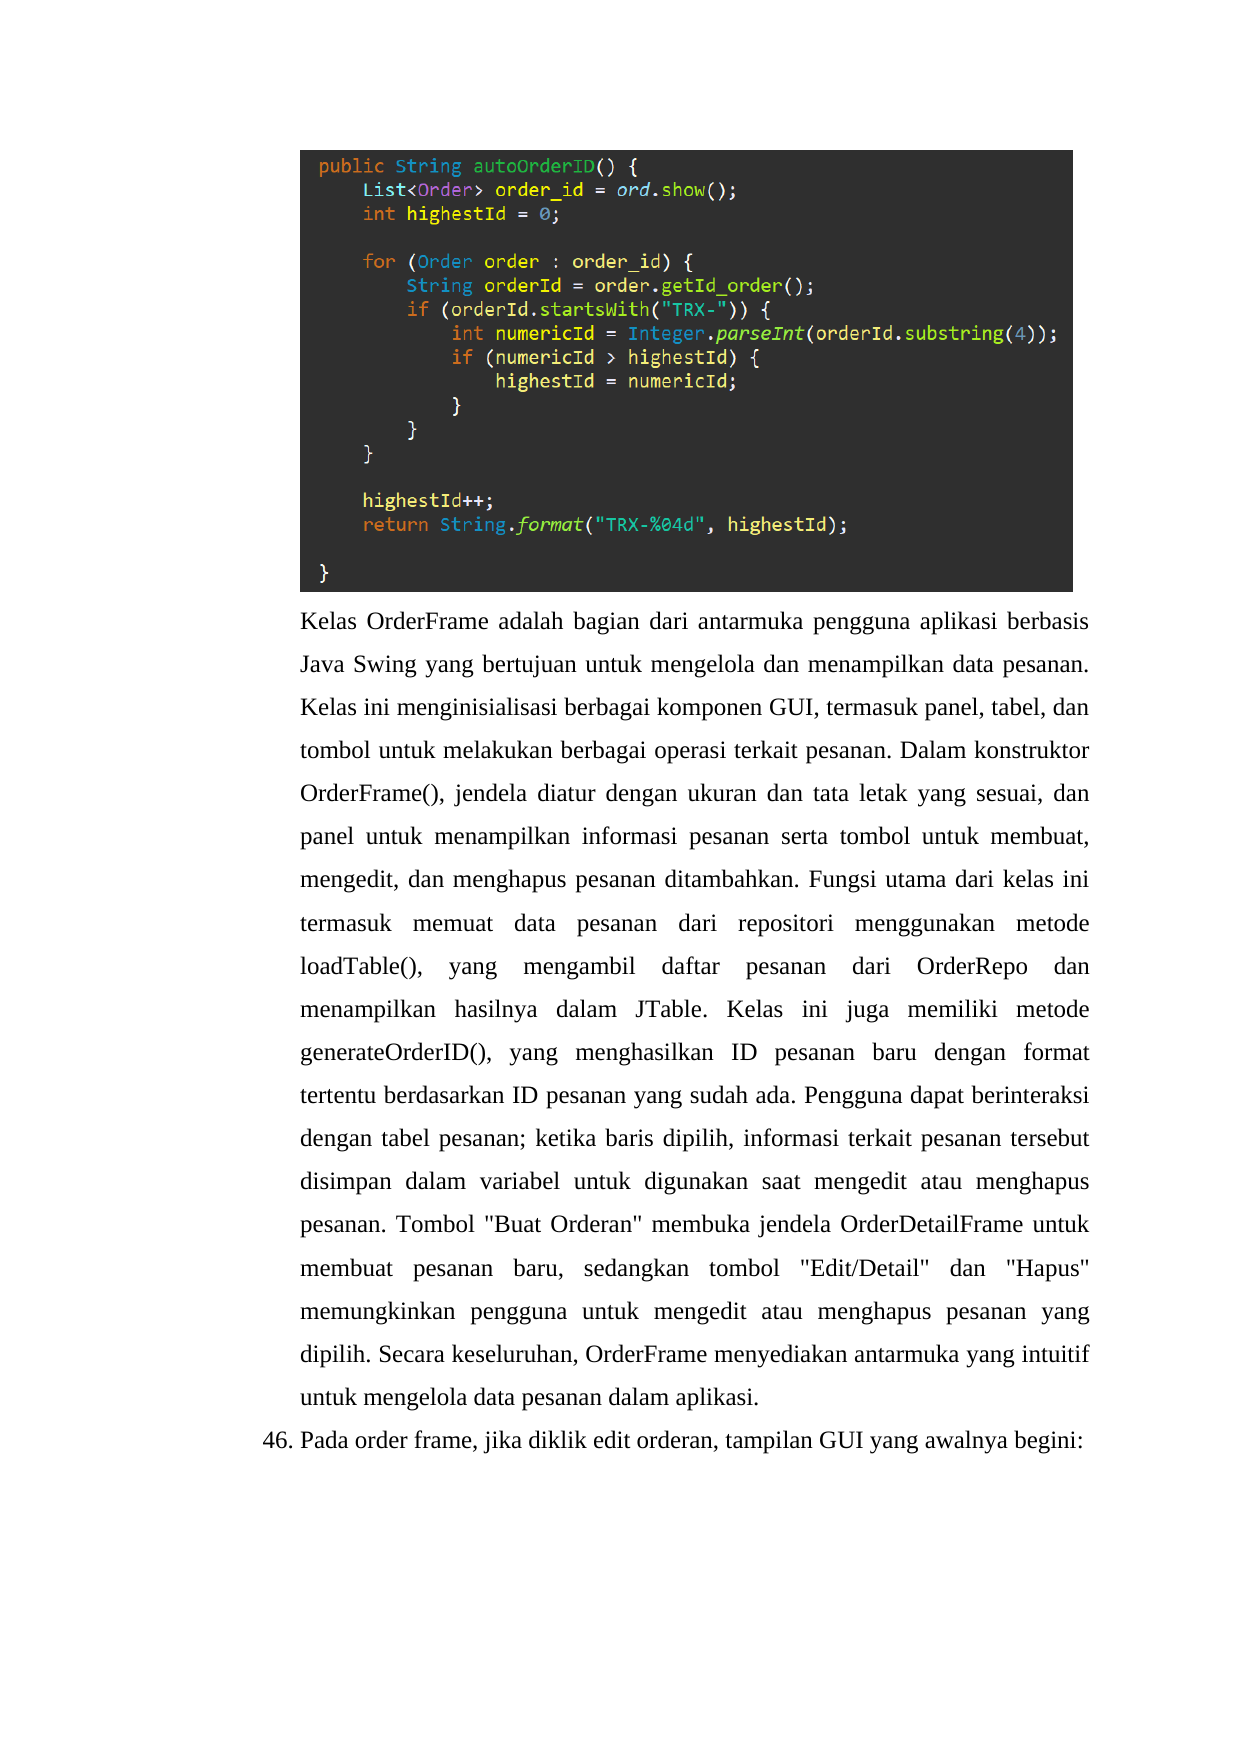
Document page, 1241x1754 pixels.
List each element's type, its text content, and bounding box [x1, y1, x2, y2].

picture [300, 150, 1073, 592]
list Pada order frame, jika diklik edit orderan, tampilan GUI yang awalnya begini: [262, 1425, 1090, 1454]
